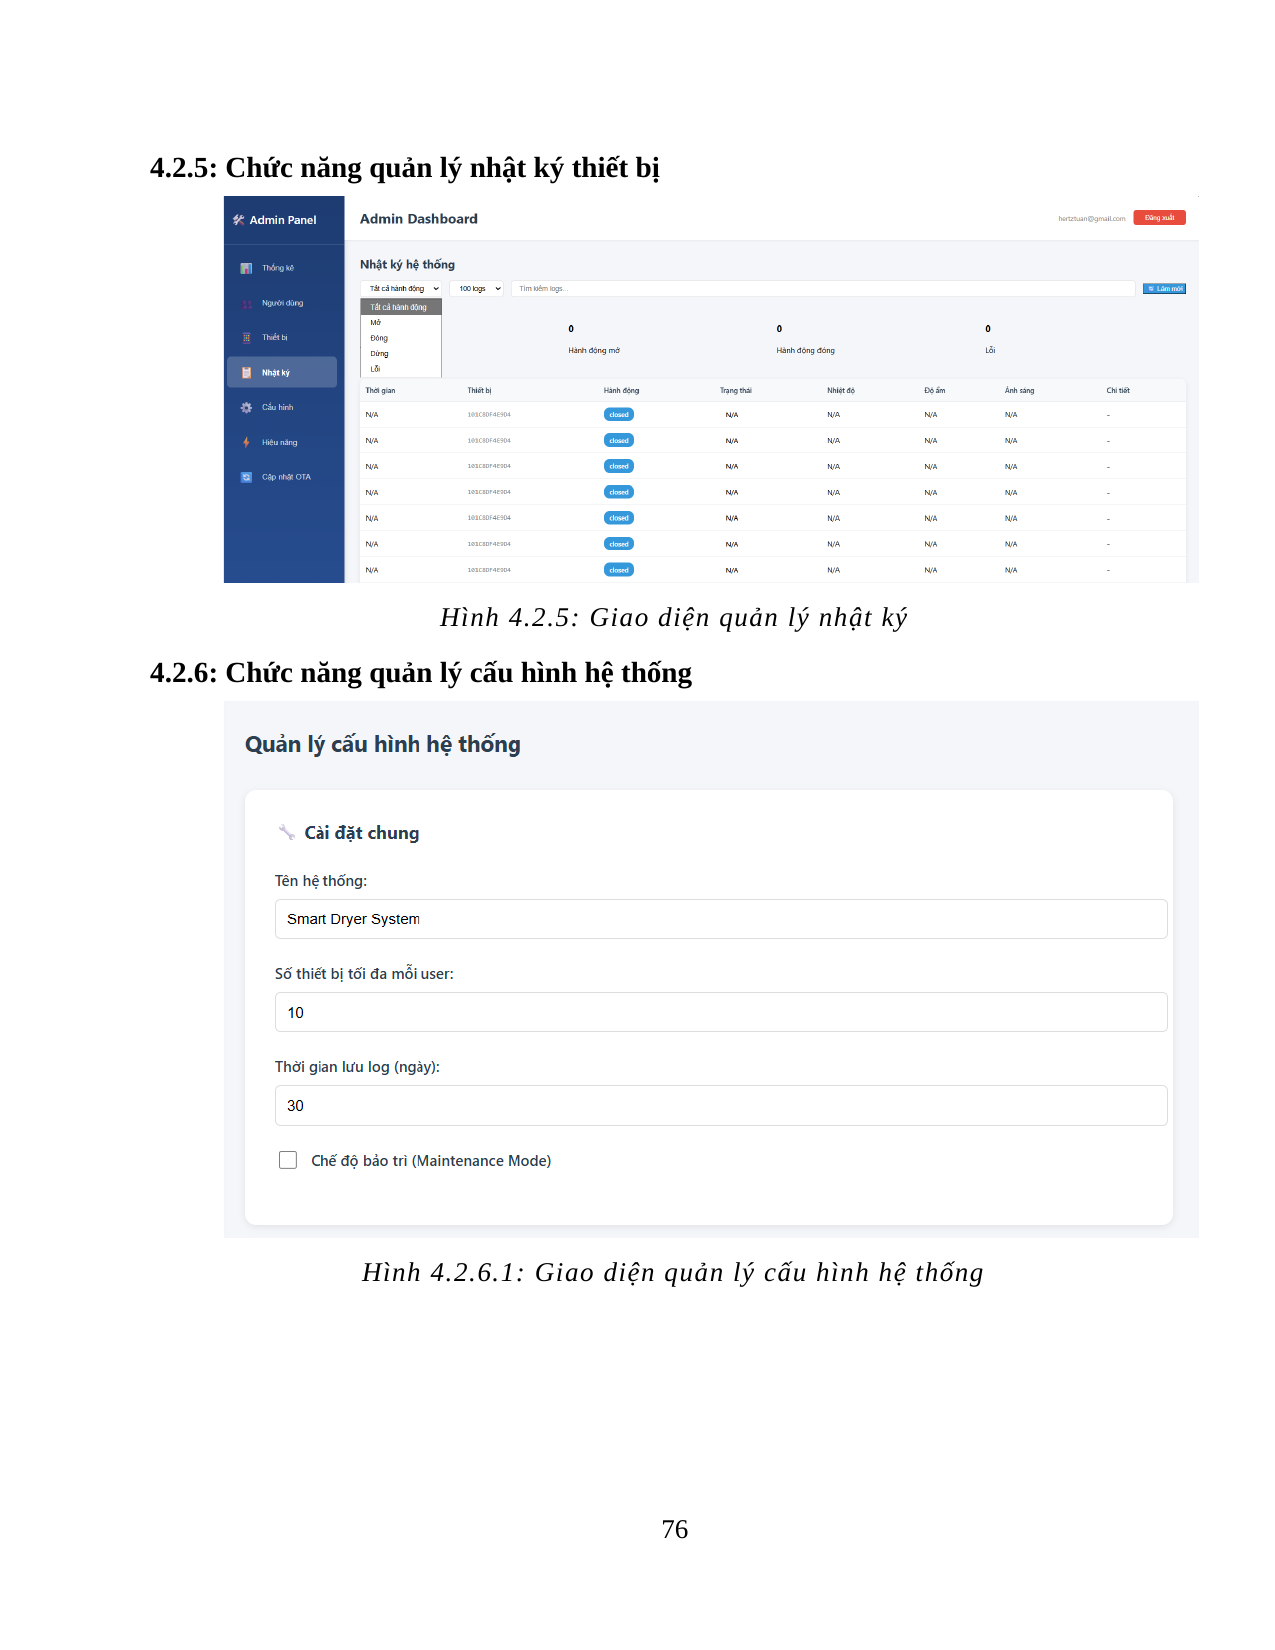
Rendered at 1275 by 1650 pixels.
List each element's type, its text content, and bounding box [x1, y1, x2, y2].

subtitle 4.2.6: Chức năng quản lý cấu hình hệ thống [150, 655, 1125, 688]
subtitle Hình 4.2.6.1: Giao diện quản lý cấu hình hệ thống [150, 1256, 1125, 1287]
subtitle Hình 4.2.5: Giao diện quản lý nhật ký [150, 601, 1125, 632]
picture [223, 196, 1199, 583]
picture [223, 701, 1199, 1238]
subtitle 4.2.5: Chức năng quản lý nhật ký thiết bị [150, 150, 1125, 183]
